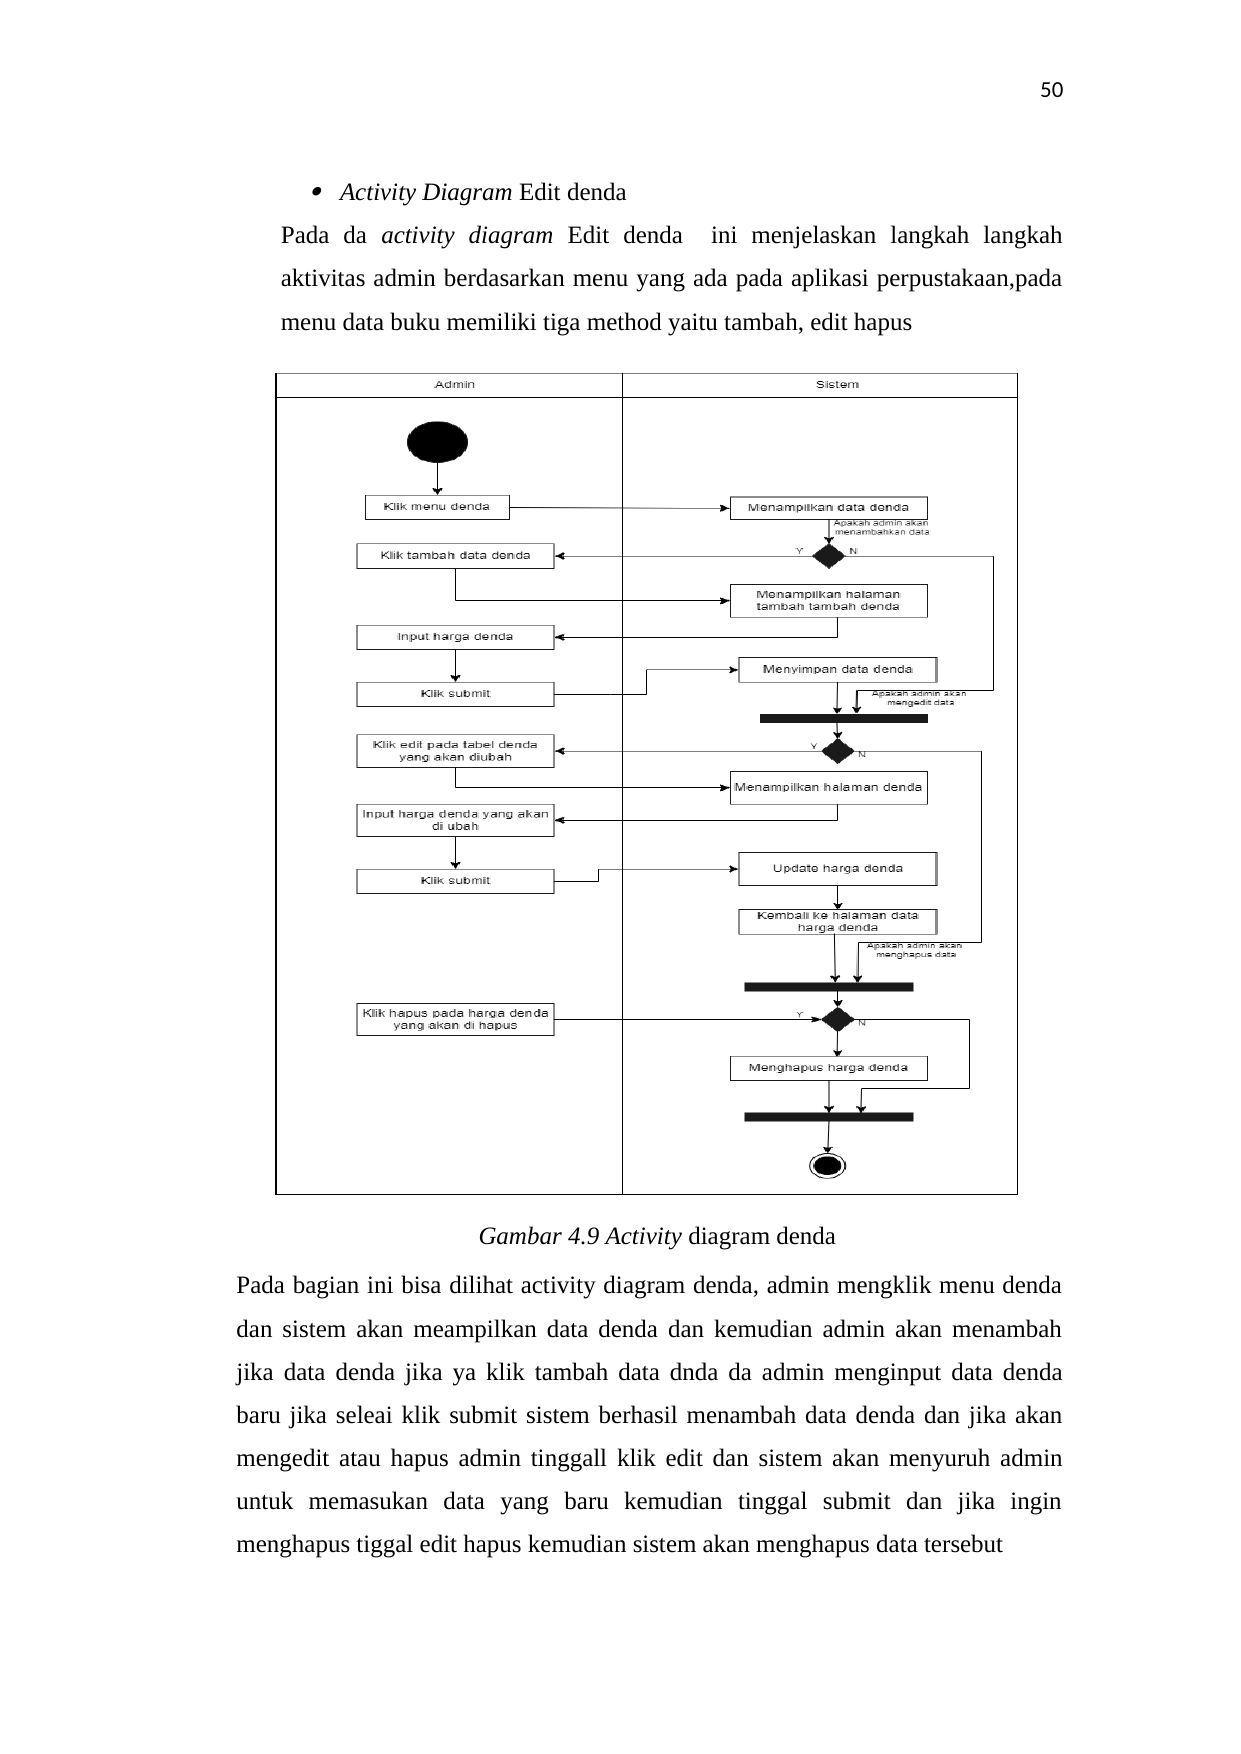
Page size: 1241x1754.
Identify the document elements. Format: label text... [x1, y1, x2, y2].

picture [236, 343, 1048, 1207]
text Pada bagian ini bisa dilihat activity diagram denda, admin mengklik menu denda dan sistem akan meampilkan data denda dan kemudian admin akan menambah jika data denda jika ya klik tambah data dnda da admin menginput data denda baru jika seleai klik submit sistem berhasil menambah data denda dan jika akan mengedit atau hapus admin tinggall klik edit dan sistem akan menyuruh admin untuk memasukan data yang baru kemudian tinggal submit dan jika ingin menghapus tiggal edit hapus kemudian sistem akan menghapus data tersebut [236, 1271, 1063, 1558]
list Activity Diagram Edit denda [310, 177, 1063, 206]
list Pada da activity diagram Edit denda ini menjelaskan langkah langkah aktivitas admin berdasarkan menu yang ada pada aplikasi perpustakaan,pada menu data buku memiliki tiga method yaitu tambah, edit hapus [281, 220, 1063, 335]
